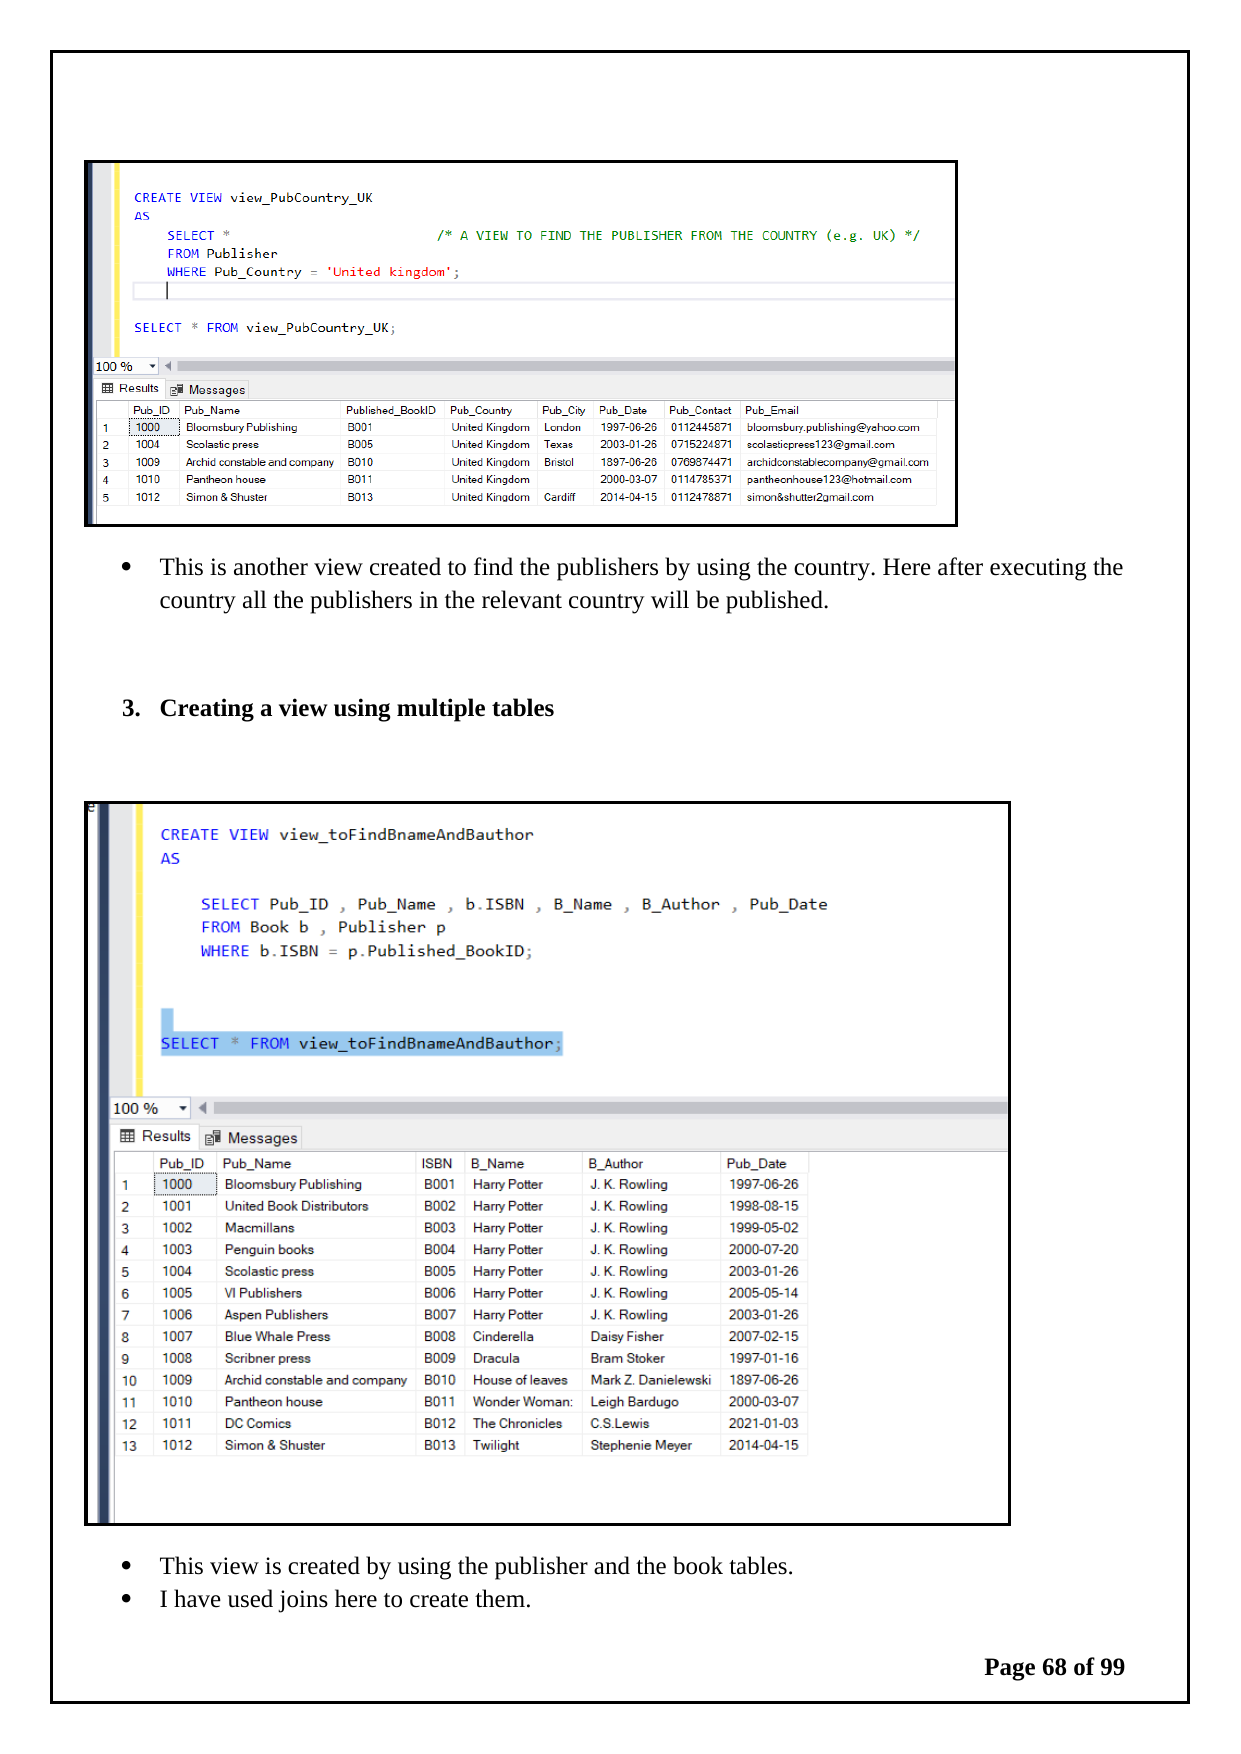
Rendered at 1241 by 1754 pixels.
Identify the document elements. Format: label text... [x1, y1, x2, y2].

list I have used joins here to create them. [122, 1584, 1125, 1613]
list This view is created by using the publisher and the book tables. [122, 1551, 1125, 1579]
list This is another view created to find the publishers by using the country. Here after executing the country all the publishers in the relevant country will be published. [122, 552, 1125, 614]
picture [88, 804, 1008, 1523]
picture [88, 163, 955, 524]
list Creating a view using multiple tables [122, 693, 1125, 722]
